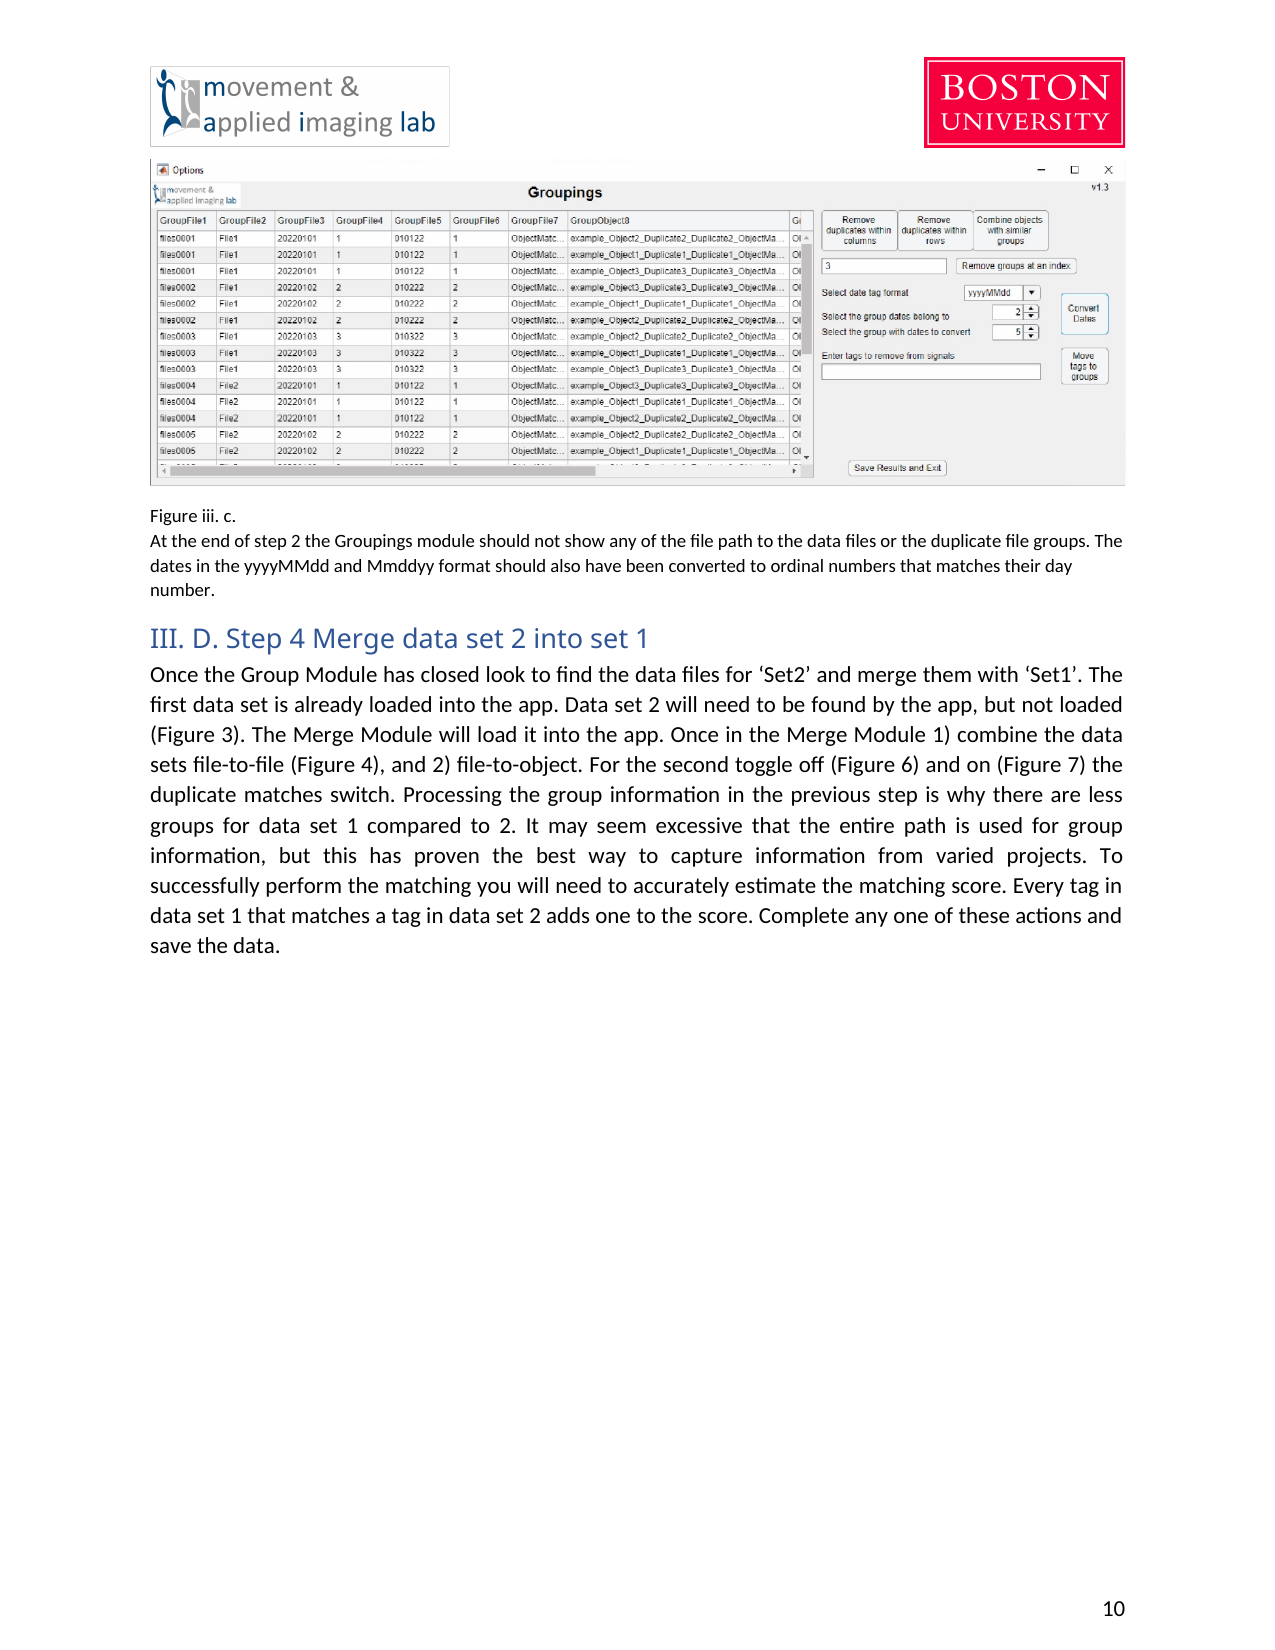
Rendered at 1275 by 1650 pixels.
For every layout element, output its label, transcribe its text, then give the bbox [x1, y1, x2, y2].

subtitle III. D. Step 4 Merge data set 2 into set 1 [150, 620, 1125, 657]
text Once the Group Module has closed look to find the data files for ‘Set2’ and merge them with ‘Set1’. The first data set is already loaded into the app. Data set 2 will need to be found by the app, but not loaded (Figure 3). The Merge Module will load it into the app. Once in the Merge Module 1) combine the data sets file-to-file (Figure 4), and 2) file-to-object. For the second toggle off (Figure 6) and on (Figure 7) the duplicate matches switch. Processing the group information in the previous step is why there are less groups for data set 1 compared to 2. It may seem excessive that the entire path is used for group information, but this has proven the best way to capture information from varied projects. To successfully perform the matching you will need to accurately estimate the matching score. Every tag in data set 1 that matches a tag in data set 2 adds one to the score. Complete any one of these actions and save the data. [150, 660, 1125, 959]
picture [150, 159, 1125, 486]
picture [150, 59, 459, 157]
text Figure iii. c. [150, 504, 1125, 527]
text At the end of step 2 the Groupings module should not show any of the file path to the data files or the duplicate file groups. The dates in the yyyyMMdd and Mmddyy format should also have been converted to ordinal numbers that matches their day number. [150, 529, 1125, 601]
picture [924, 57, 1125, 148]
